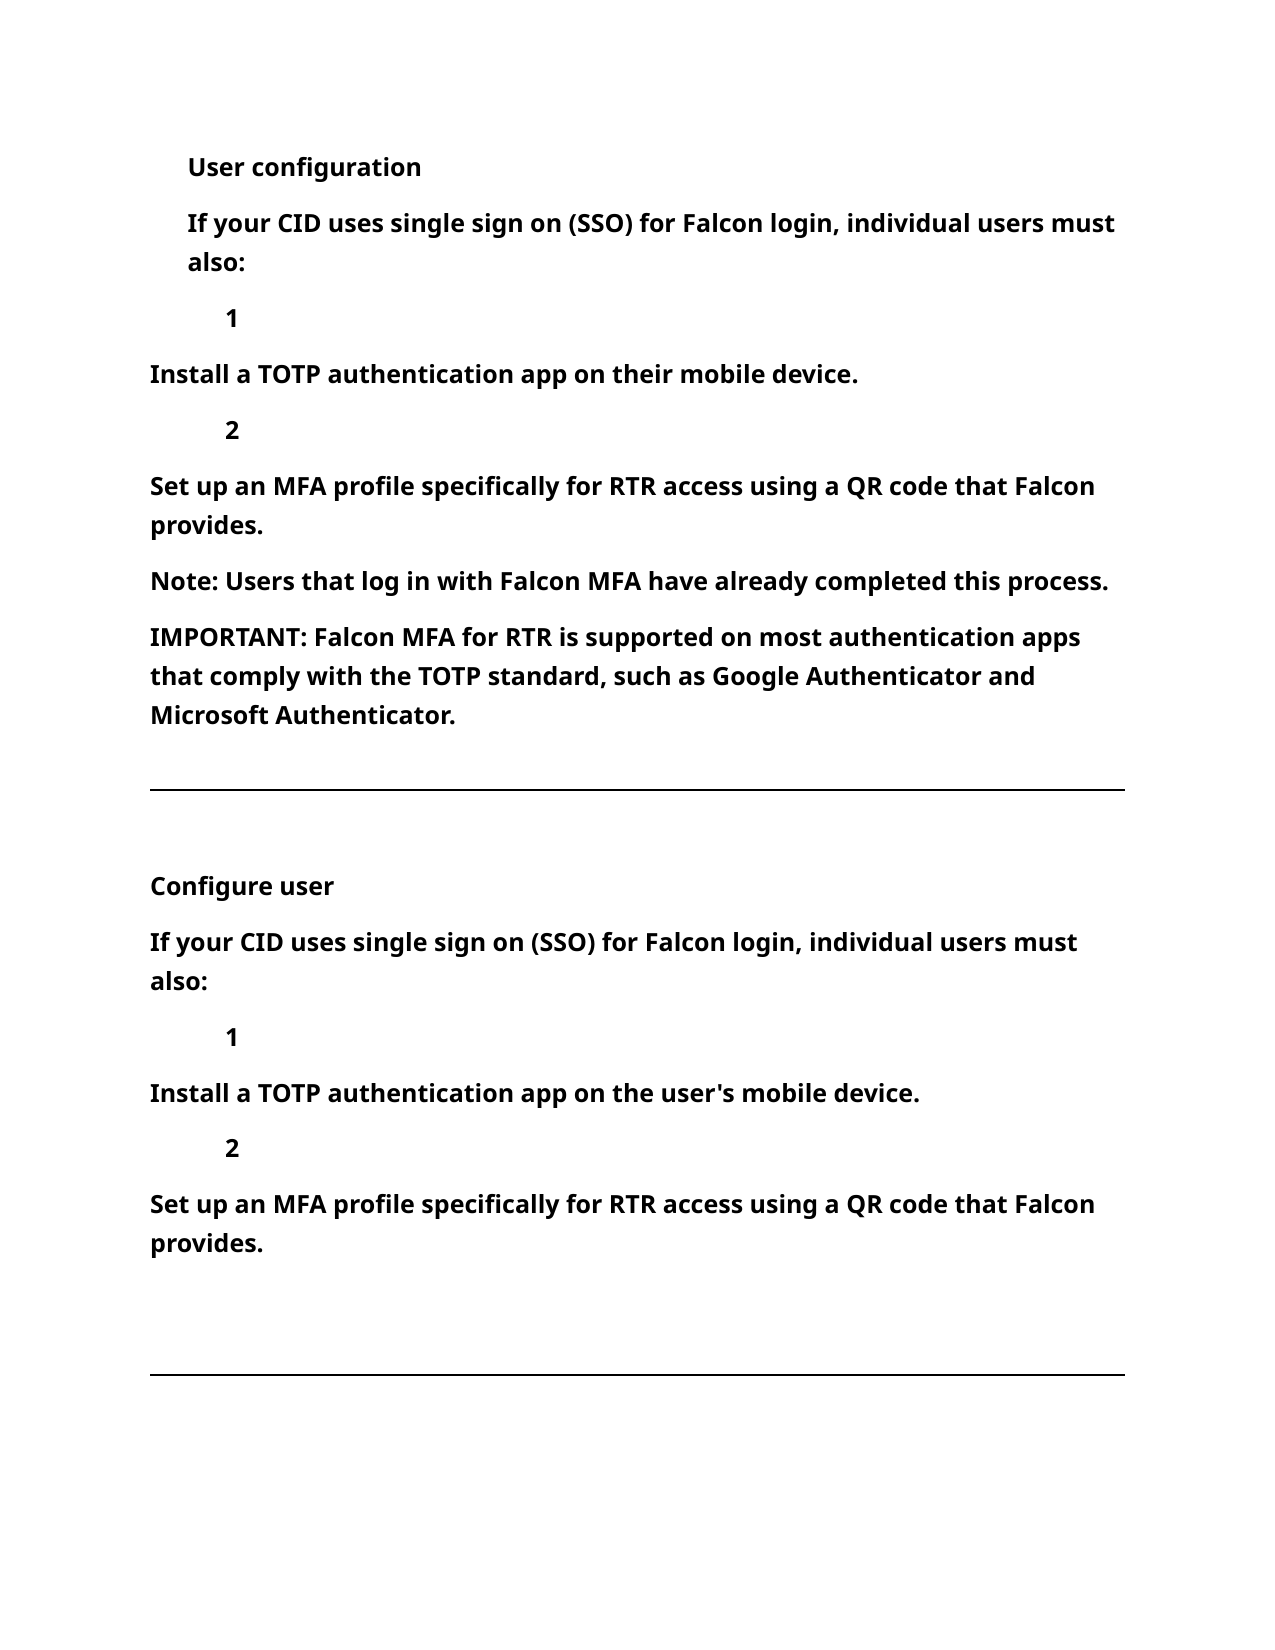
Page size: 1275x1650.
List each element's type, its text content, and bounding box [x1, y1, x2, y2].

text Set up an MFA profile specifically for RTR access using a QR code that Falcon provides. [150, 1187, 1125, 1260]
text Configure user [150, 869, 1125, 903]
text If your CID uses single sign on (SSO) for Falcon login, individual users must also: [150, 924, 1125, 998]
text 2 [225, 412, 1125, 447]
text Install a TOTP authentication app on the user's mobile device. [150, 1075, 1125, 1109]
text IMPORTANT: Falcon MFA for RTR is supported on most authentication apps that comply with the TOTP standard, such as Google Authenticator and Microsoft Authenticator. [150, 619, 1125, 732]
text 1 [225, 1019, 1125, 1053]
text Set up an MFA profile specifically for RTR access using a QR code that Falcon provides. [150, 468, 1125, 542]
text 1 [225, 301, 1125, 335]
text Install a TOTP authentication app on their mobile device. [150, 357, 1125, 391]
text 2 [225, 1131, 1125, 1165]
text Note: Users that log in with Falcon MFA have already completed this process. [150, 563, 1125, 597]
text User configuration [187, 150, 1125, 184]
text If your CID uses single sign on (SSO) for Falcon login, individual users must also: [187, 206, 1125, 279]
